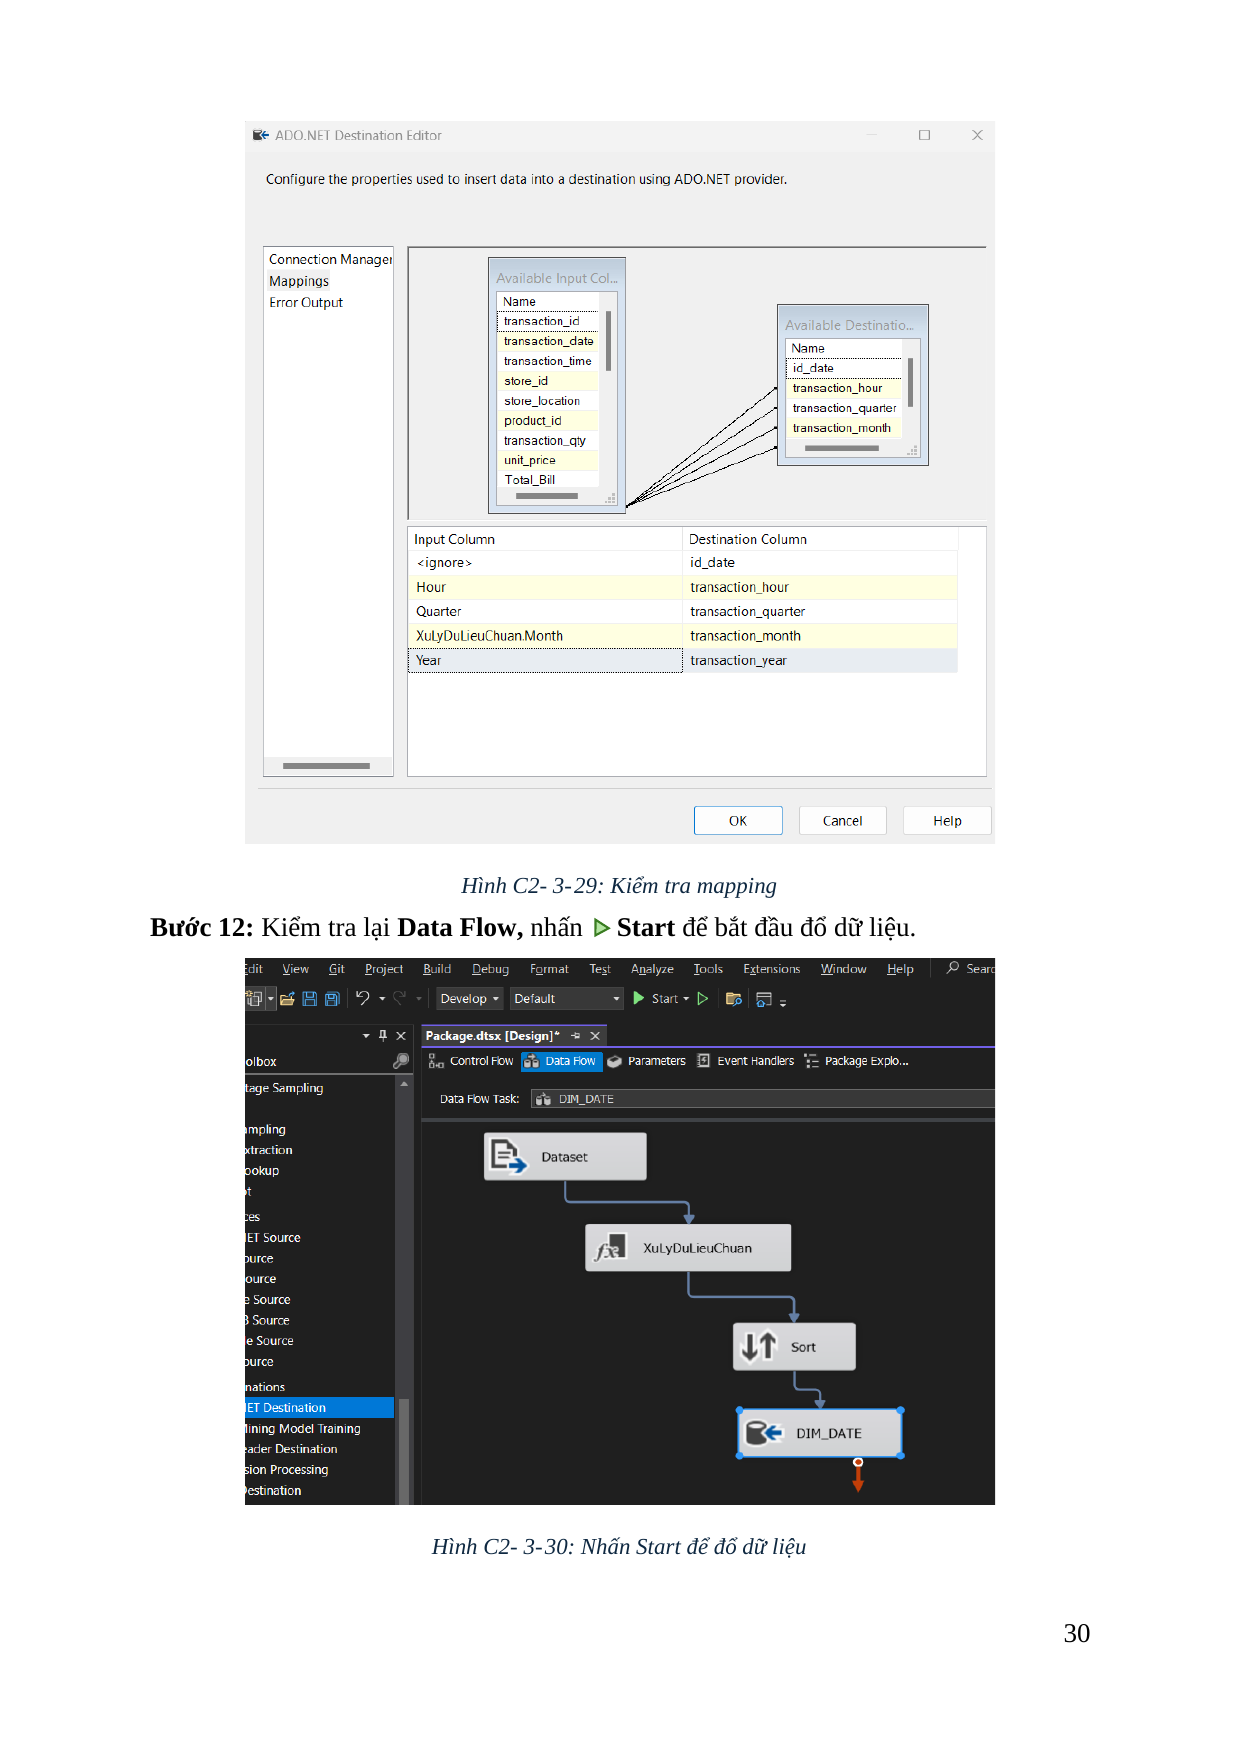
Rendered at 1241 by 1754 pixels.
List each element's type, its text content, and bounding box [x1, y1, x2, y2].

picture [245, 958, 995, 1505]
text Bước 12: Kiểm tra lại Data Flow, nhấn Start để bắt đầu đổ dữ liệu. [150, 911, 1090, 943]
picture [245, 121, 995, 844]
